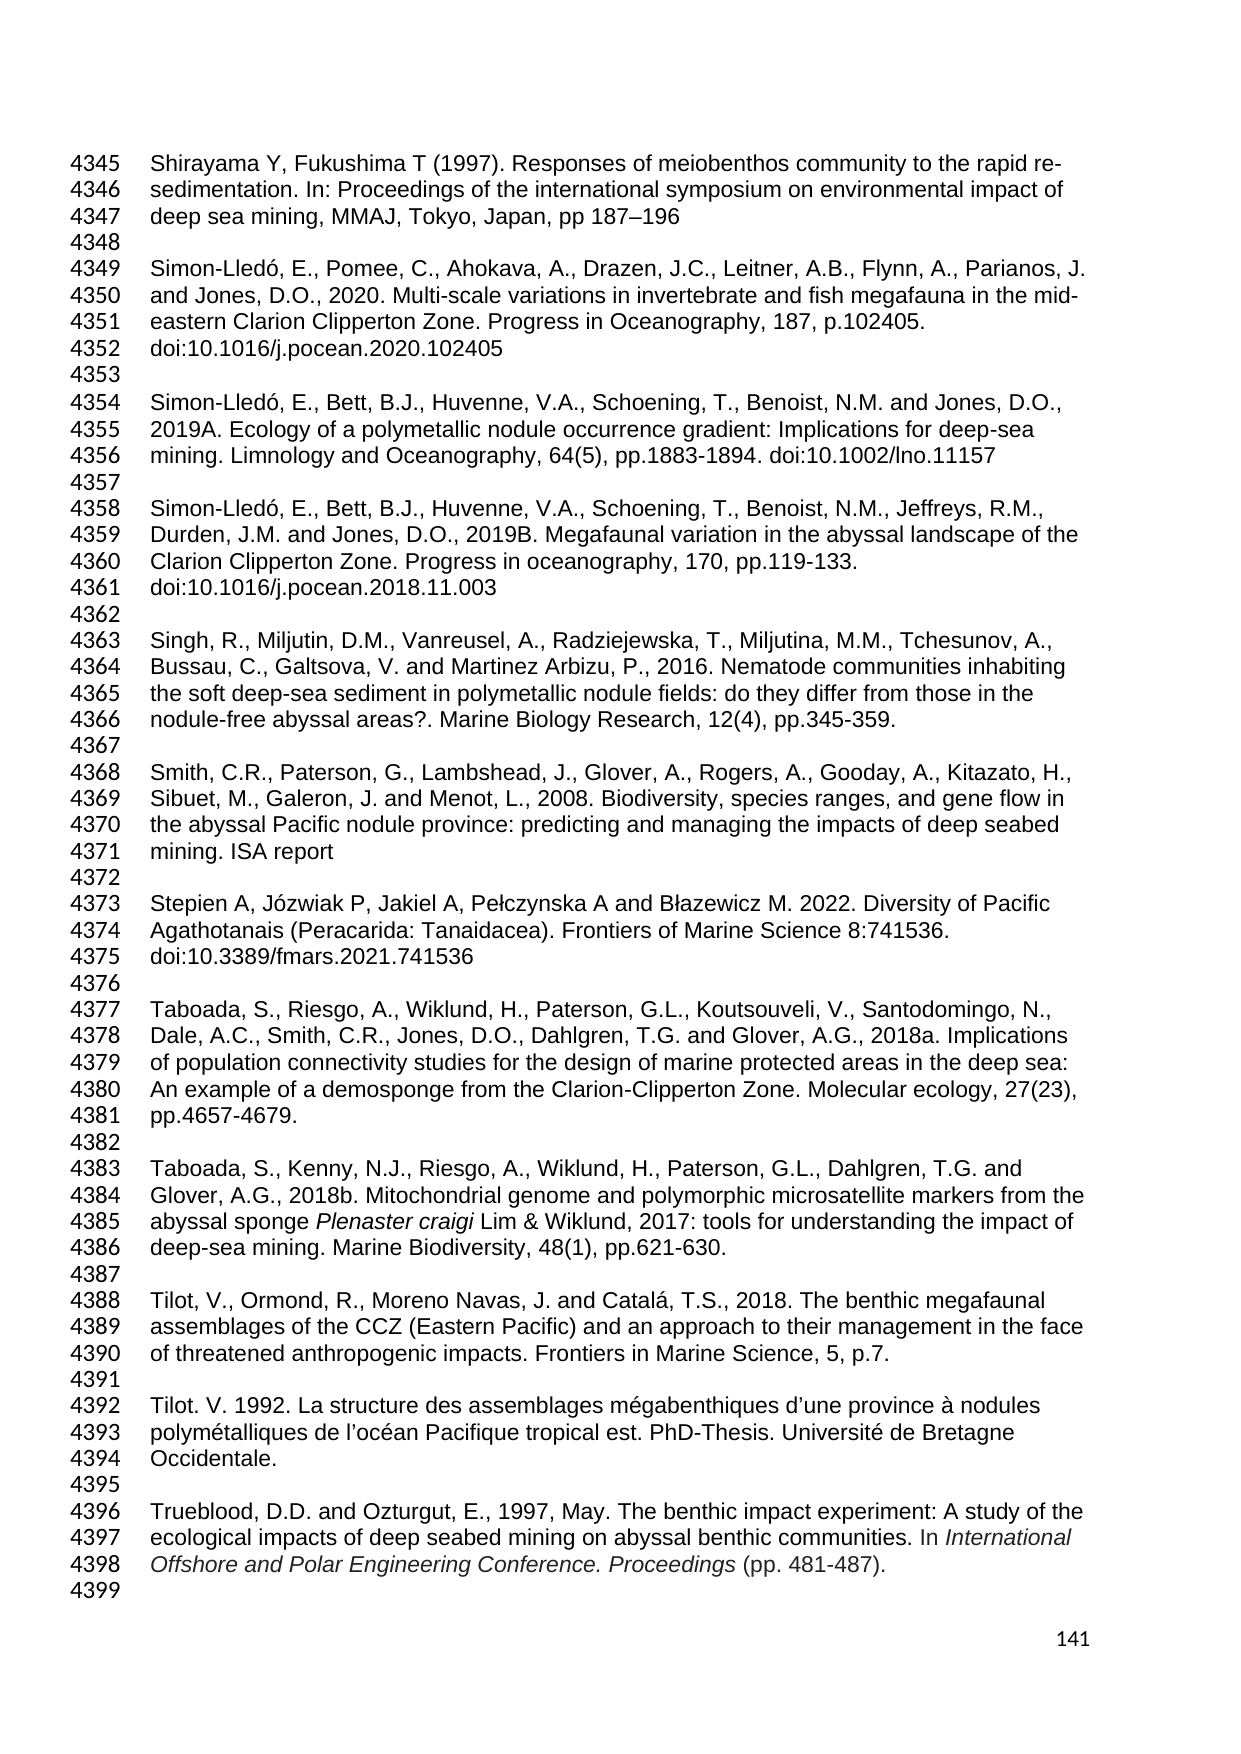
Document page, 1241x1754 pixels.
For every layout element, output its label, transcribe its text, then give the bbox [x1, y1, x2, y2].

text Shirayama Y, Fukushima T (1997). Responses of meiobenthos community to the rapid re-sedimentation. In: Proceedings of the international symposium on environmental impact of deep sea mining, MMAJ, Tokyo, Japan, pp 187–196 [150, 150, 1090, 229]
text Simon-Lledó, E., Pomee, C., Ahokava, A., Drazen, J.C., Leitner, A.B., Flynn, A., Parianos, J. and Jones, D.O., 2020. Multi-scale variations in invertebrate and fish megafauna in the mid-eastern Clarion Clipperton Zone. Progress in Oceanography, 187, p.102405. doi:10.1016/j.pocean.2020.102405 [150, 255, 1090, 361]
text Tilot, V., Ormond, R., Moreno Navas, J. and Catalá, T.S., 2018. The benthic megafaunal assemblages of the CCZ (Eastern Pacific) and an approach to their management in the face of threatened anthropogenic impacts. Frontiers in Marine Science, 5, p.7. [150, 1287, 1090, 1366]
text Taboada, S., Kenny, N.J., Riesgo, A., Wiklund, H., Paterson, G.L., Dahlgren, T.G. and Glover, A.G., 2018b. Mitochondrial genome and polymorphic microsatellite markers from the abyssal sponge Plenaster craigi Lim & Wiklund, 2017: tools for understanding the impact of deep-sea mining. Marine Biodiversity, 48(1), pp.621-630. [150, 1155, 1090, 1261]
text Tilot. V. 1992. La structure des assemblages mégabenthiques d’une province à nodules polymétalliques de l’océan Pacifique tropical est. PhD-Thesis. Université de Bretagne Occidentale. [150, 1392, 1090, 1471]
text Simon-Lledó, E., Bett, B.J., Huvenne, V.A., Schoening, T., Benoist, N.M., Jeffreys, R.M., Durden, J.M. and Jones, D.O., 2019B. Megafaunal variation in the abyssal landscape of the Clarion Clipperton Zone. Progress in oceanography, 170, pp.119-133. doi:10.1016/j.pocean.2018.11.003 [150, 495, 1090, 601]
text Smith, C.R., Paterson, G., Lambshead, J., Glover, A., Rogers, A., Gooday, A., Kitazato, H., Sibuet, M., Galeron, J. and Menot, L., 2008. Biodiversity, species ranges, and gene flow in the abyssal Pacific nodule province: predicting and managing the impacts of deep seabed mining. ISA report [150, 759, 1090, 864]
text Singh, R., Miljutin, D.M., Vanreusel, A., Radziejewska, T., Miljutina, M.M., Tchesunov, A., Bussau, C., Galtsova, V. and Martinez Arbizu, P., 2016. Nematode communities inhabiting the soft deep-sea sediment in polymetallic nodule fields: do they differ from those in the nodule-free abyssal areas?. Marine Biology Research, 12(4), pp.345-359. [150, 627, 1090, 732]
text Simon‐Lledó, E., Bett, B.J., Huvenne, V.A., Schoening, T., Benoist, N.M. and Jones, D.O., 2019A. Ecology of a polymetallic nodule occurrence gradient: Implications for deep‐sea mining. Limnology and Oceanography, 64(5), pp.1883-1894. doi:10.1002/lno.11157 [150, 387, 1090, 469]
text Taboada, S., Riesgo, A., Wiklund, H., Paterson, G.L., Koutsouveli, V., Santodomingo, N., Dale, A.C., Smith, C.R., Jones, D.O., Dahlgren, T.G. and Glover, A.G., 2018a. Implications of population connectivity studies for the design of marine protected areas in the deep sea: An example of a demosponge from the Clarion‐Clipperton Zone. Molecular ecology, 27(23), pp.4657-4679. [150, 996, 1090, 1129]
text Stepien A, Józwiak P, Jakiel A, Pełczynska A and Błazewicz M. 2022. Diversity of Pacific Agathotanais (Peracarida: Tanaidacea). Frontiers of Marine Science 8:741536. doi:10.3389/fmars.2021.741536 [150, 890, 1090, 969]
text Trueblood, D.D. and Ozturgut, E., 1997, May. The benthic impact experiment: A study of the ecological impacts of deep seabed mining on abyssal benthic communities. In International Offshore and Polar Engineering Conference. Proceedings (pp. 481-487). [150, 1498, 1090, 1577]
